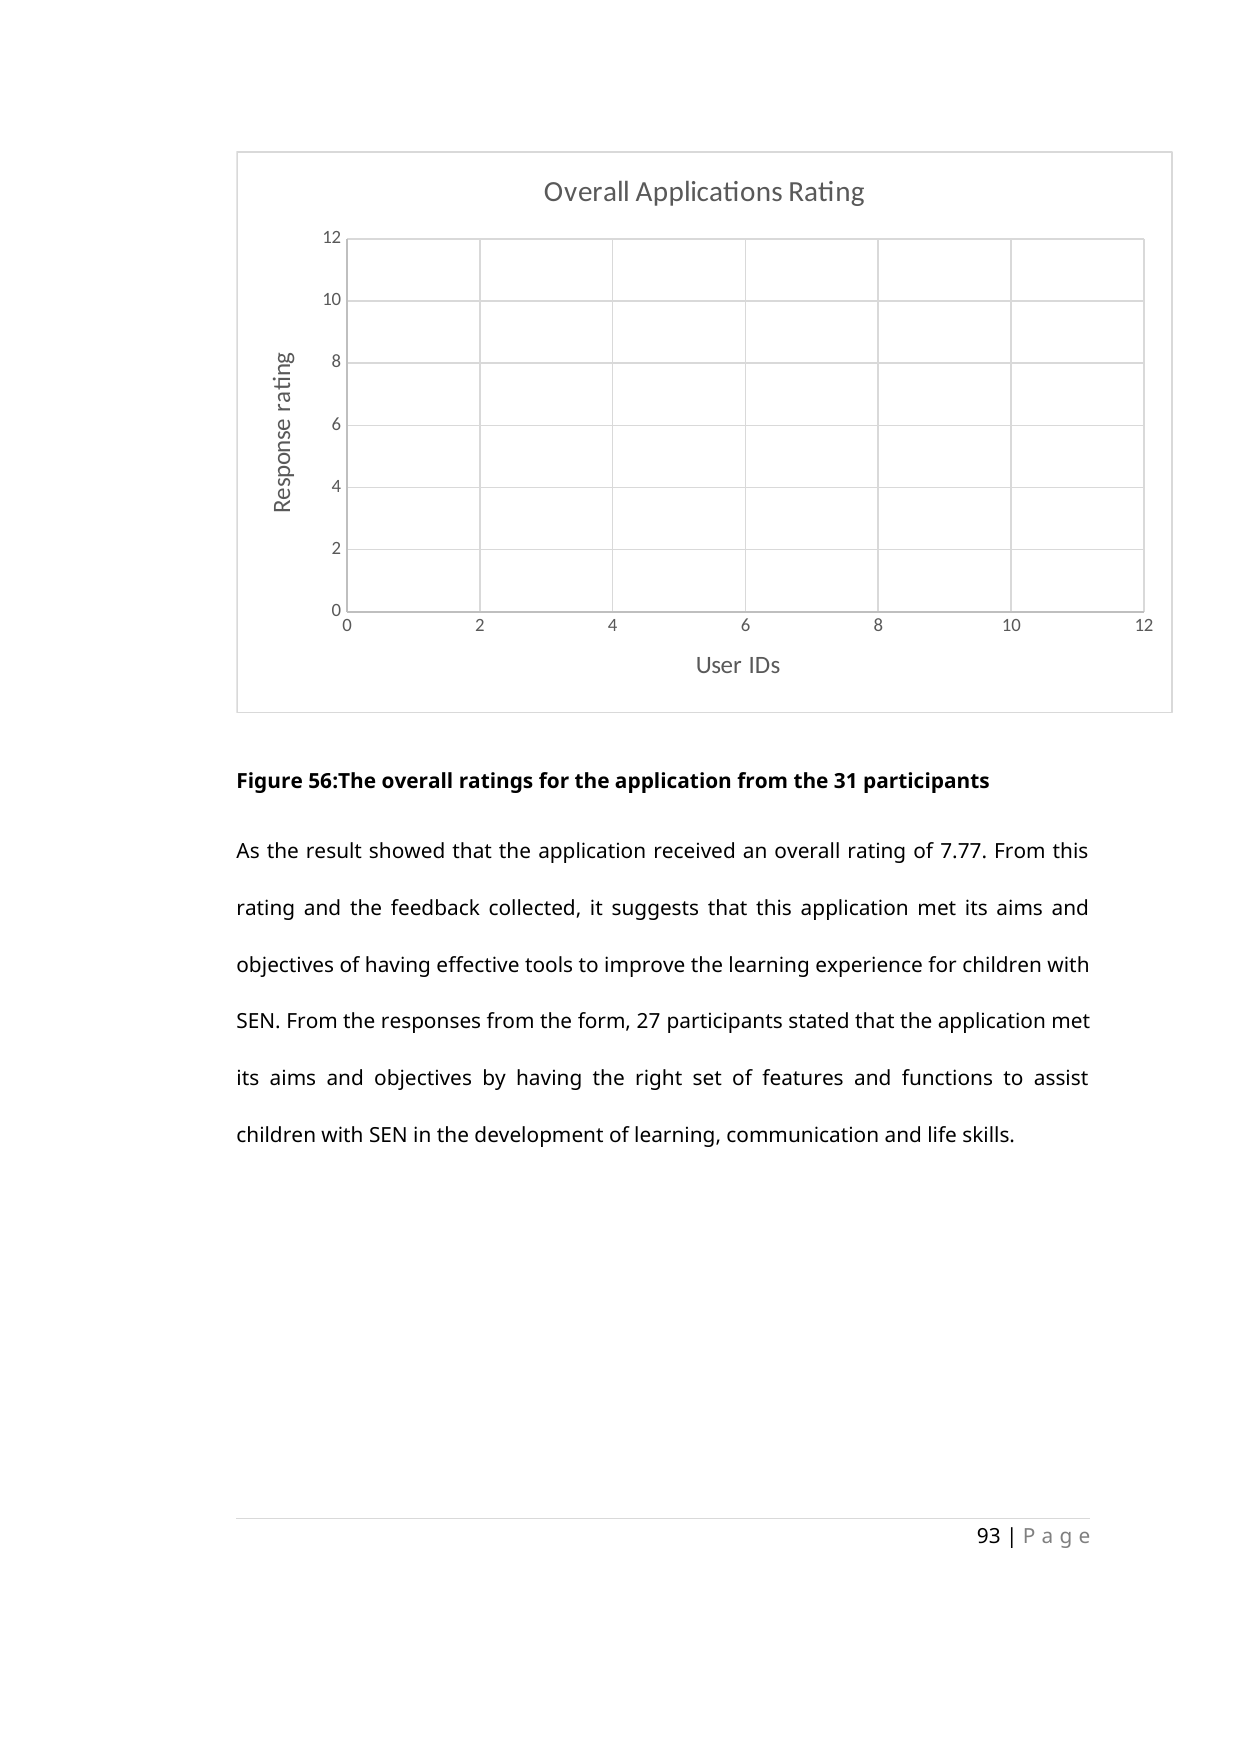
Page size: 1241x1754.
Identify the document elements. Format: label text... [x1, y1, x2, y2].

text As the result showed that the application received an overall rating of 7.77. From this rating and the feedback collected, it suggests that this application met its aims and objectives of having effective tools to improve the learning experience for children with SEN. From the responses from the form, 27 participants stated that the application met its aims and objectives by having the right set of features and functions to assist children with SEN in the development of learning, communication and life skills. [236, 836, 1090, 1149]
